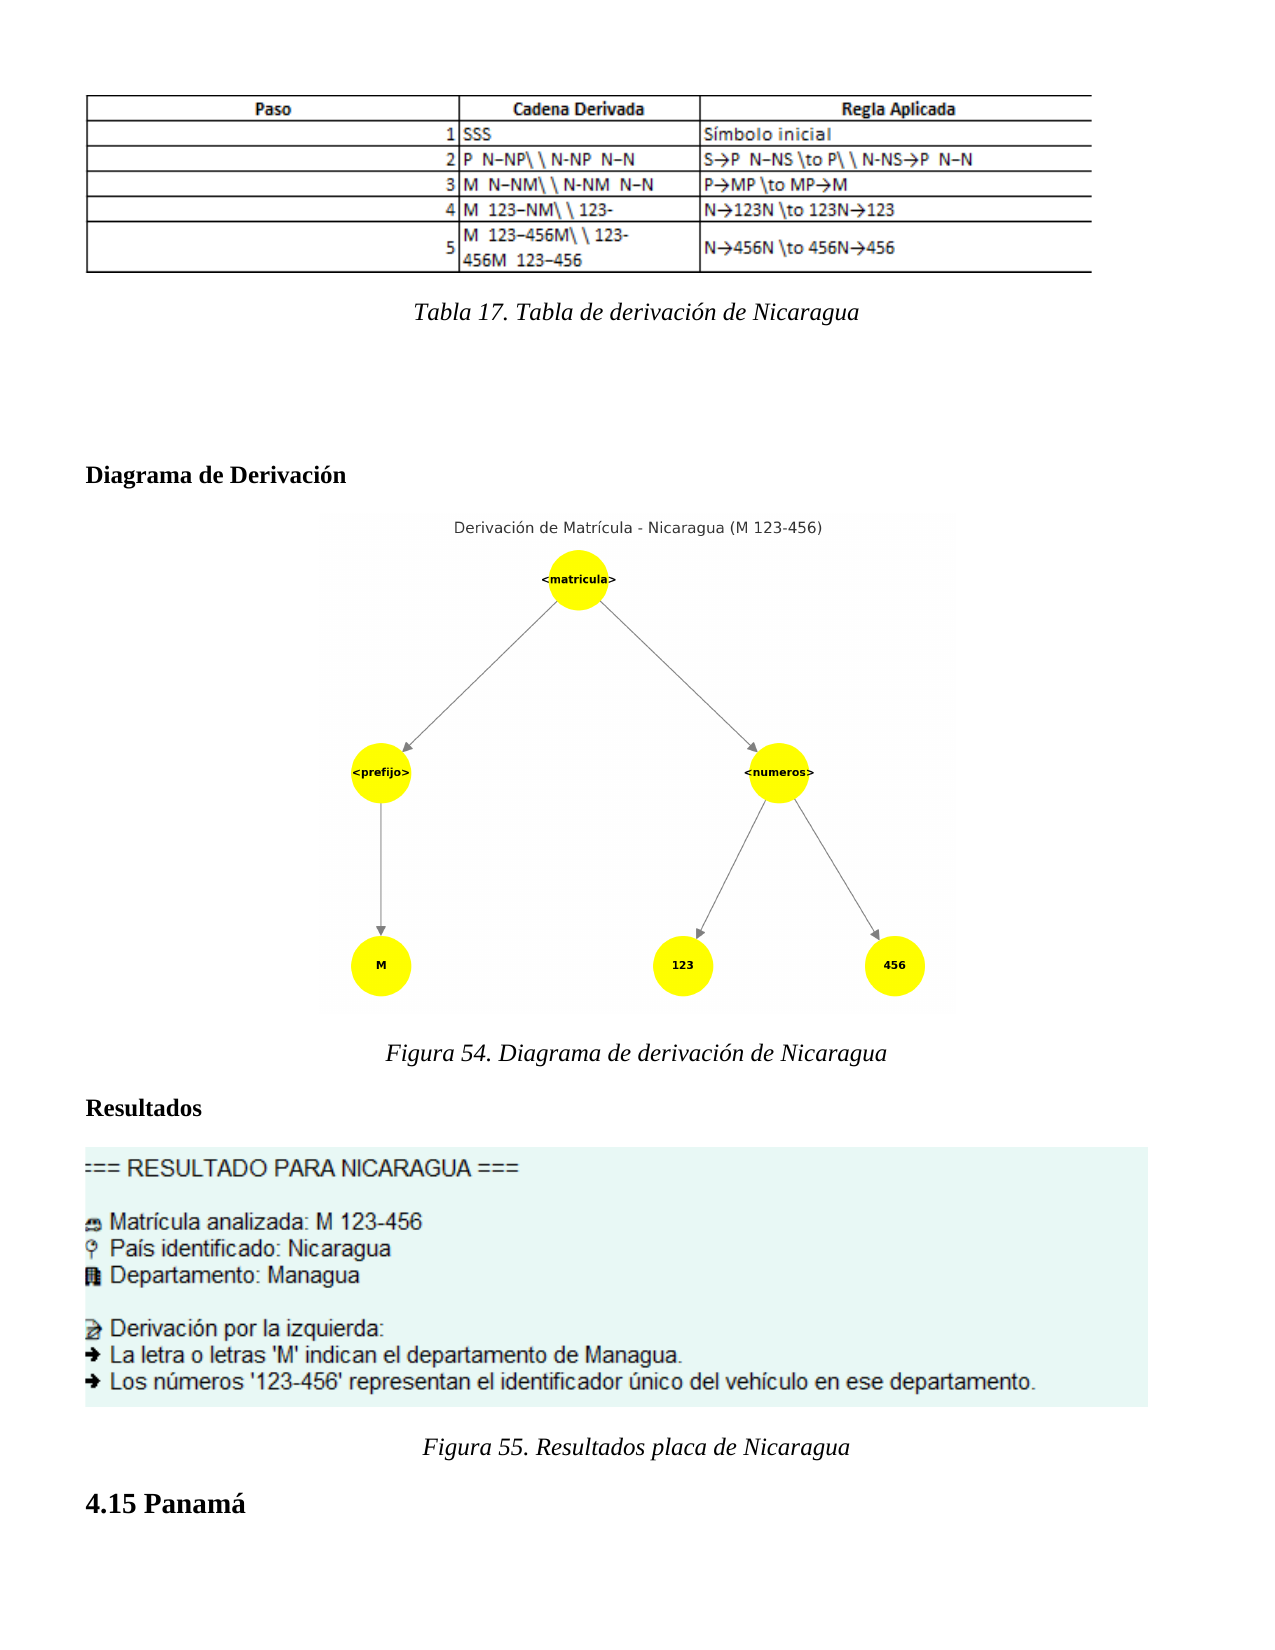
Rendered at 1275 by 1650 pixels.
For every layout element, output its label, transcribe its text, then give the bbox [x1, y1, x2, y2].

text 4.15 Panamá [85, 1487, 1189, 1520]
text Figura 54. Diagrama de derivación de Nicaragua [85, 1038, 1189, 1067]
picture [85, 95, 1092, 273]
text Figura 55. Resultados placa de Nicaragua [85, 1432, 1189, 1460]
text Tabla 17. Tabla de derivación de Nicaragua [85, 297, 1189, 326]
picture [319, 513, 956, 1014]
picture [85, 1147, 1148, 1407]
text Diagrama de Derivación [85, 460, 1189, 489]
text Resultados [85, 1093, 1189, 1122]
